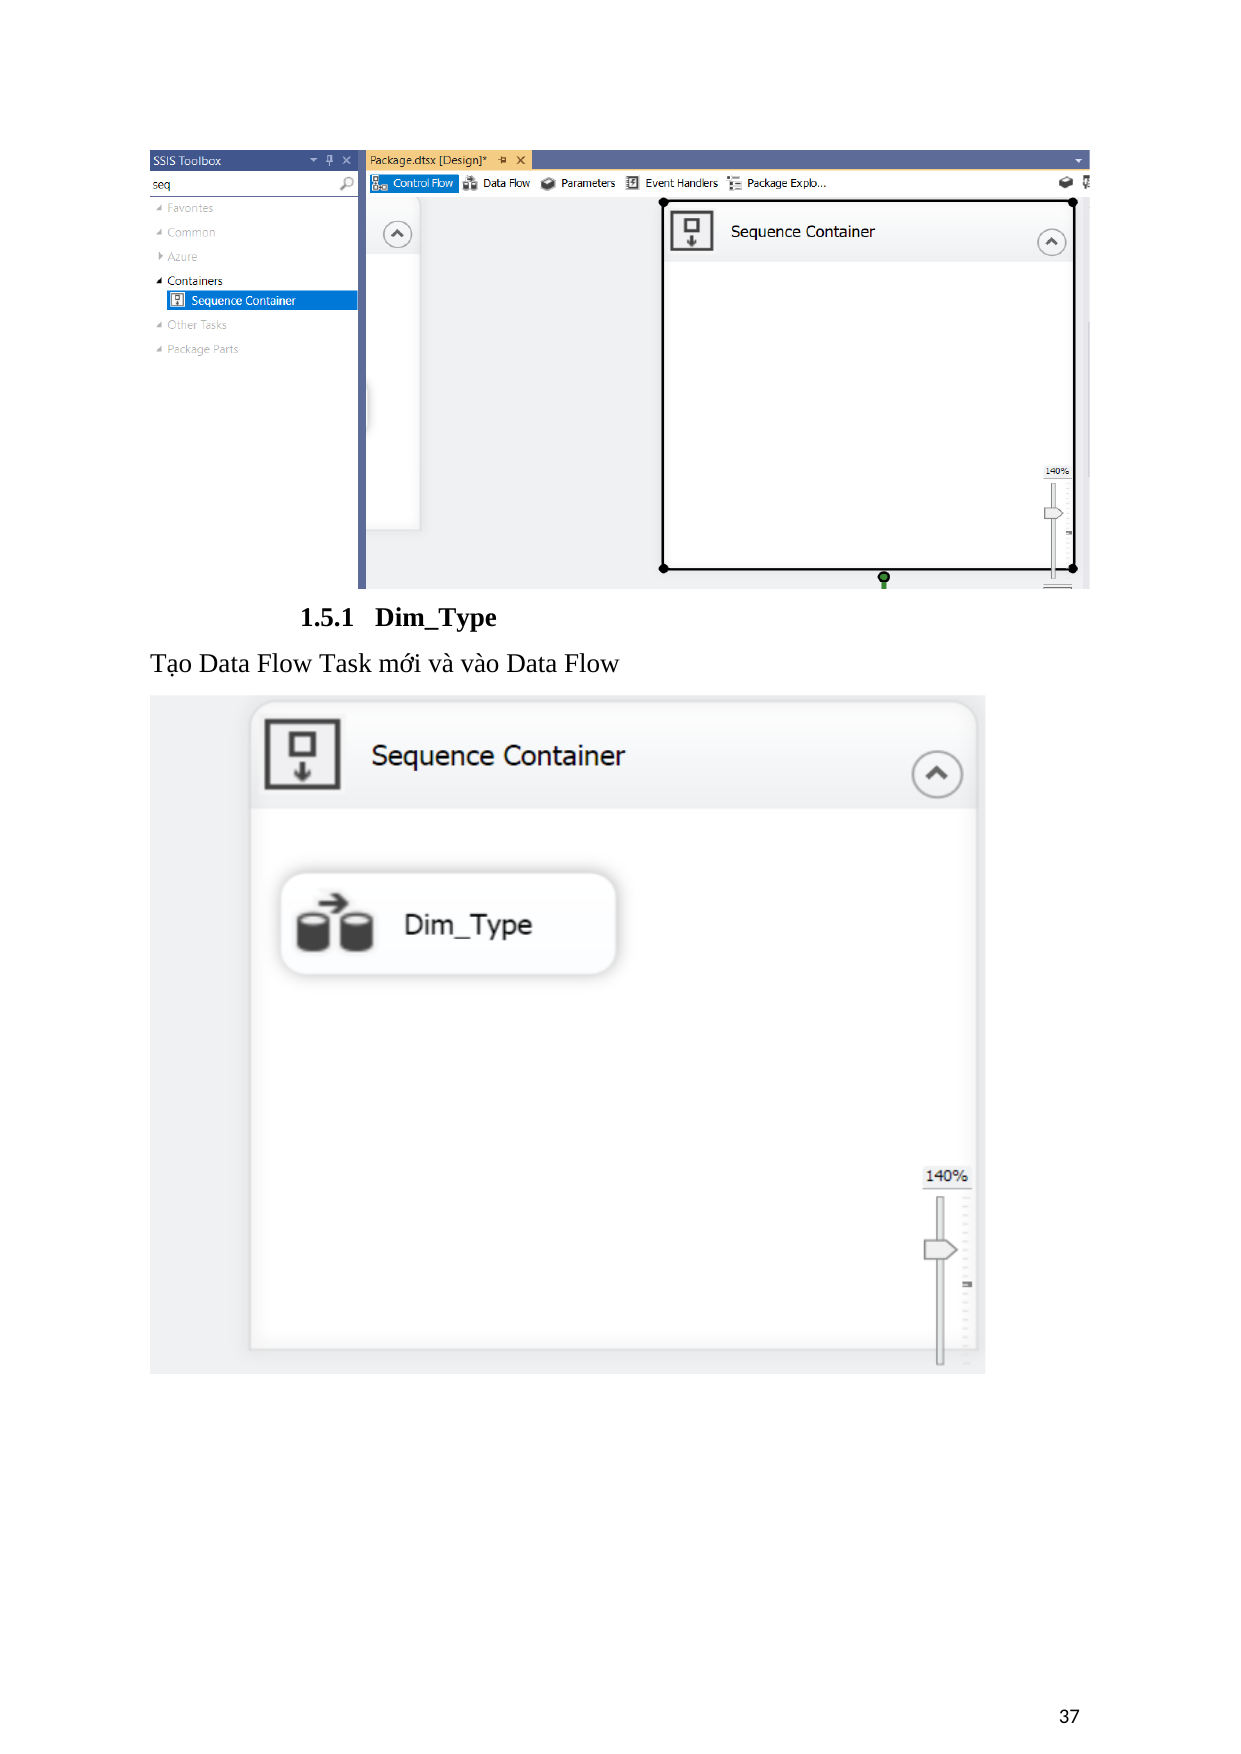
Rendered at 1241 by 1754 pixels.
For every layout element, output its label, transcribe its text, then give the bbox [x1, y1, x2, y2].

picture [150, 150, 1090, 589]
picture [150, 694, 986, 1374]
subtitle Dim_Type [300, 601, 1090, 632]
text Tạo Data Flow Task mới và vào Data Flow [150, 647, 1090, 679]
